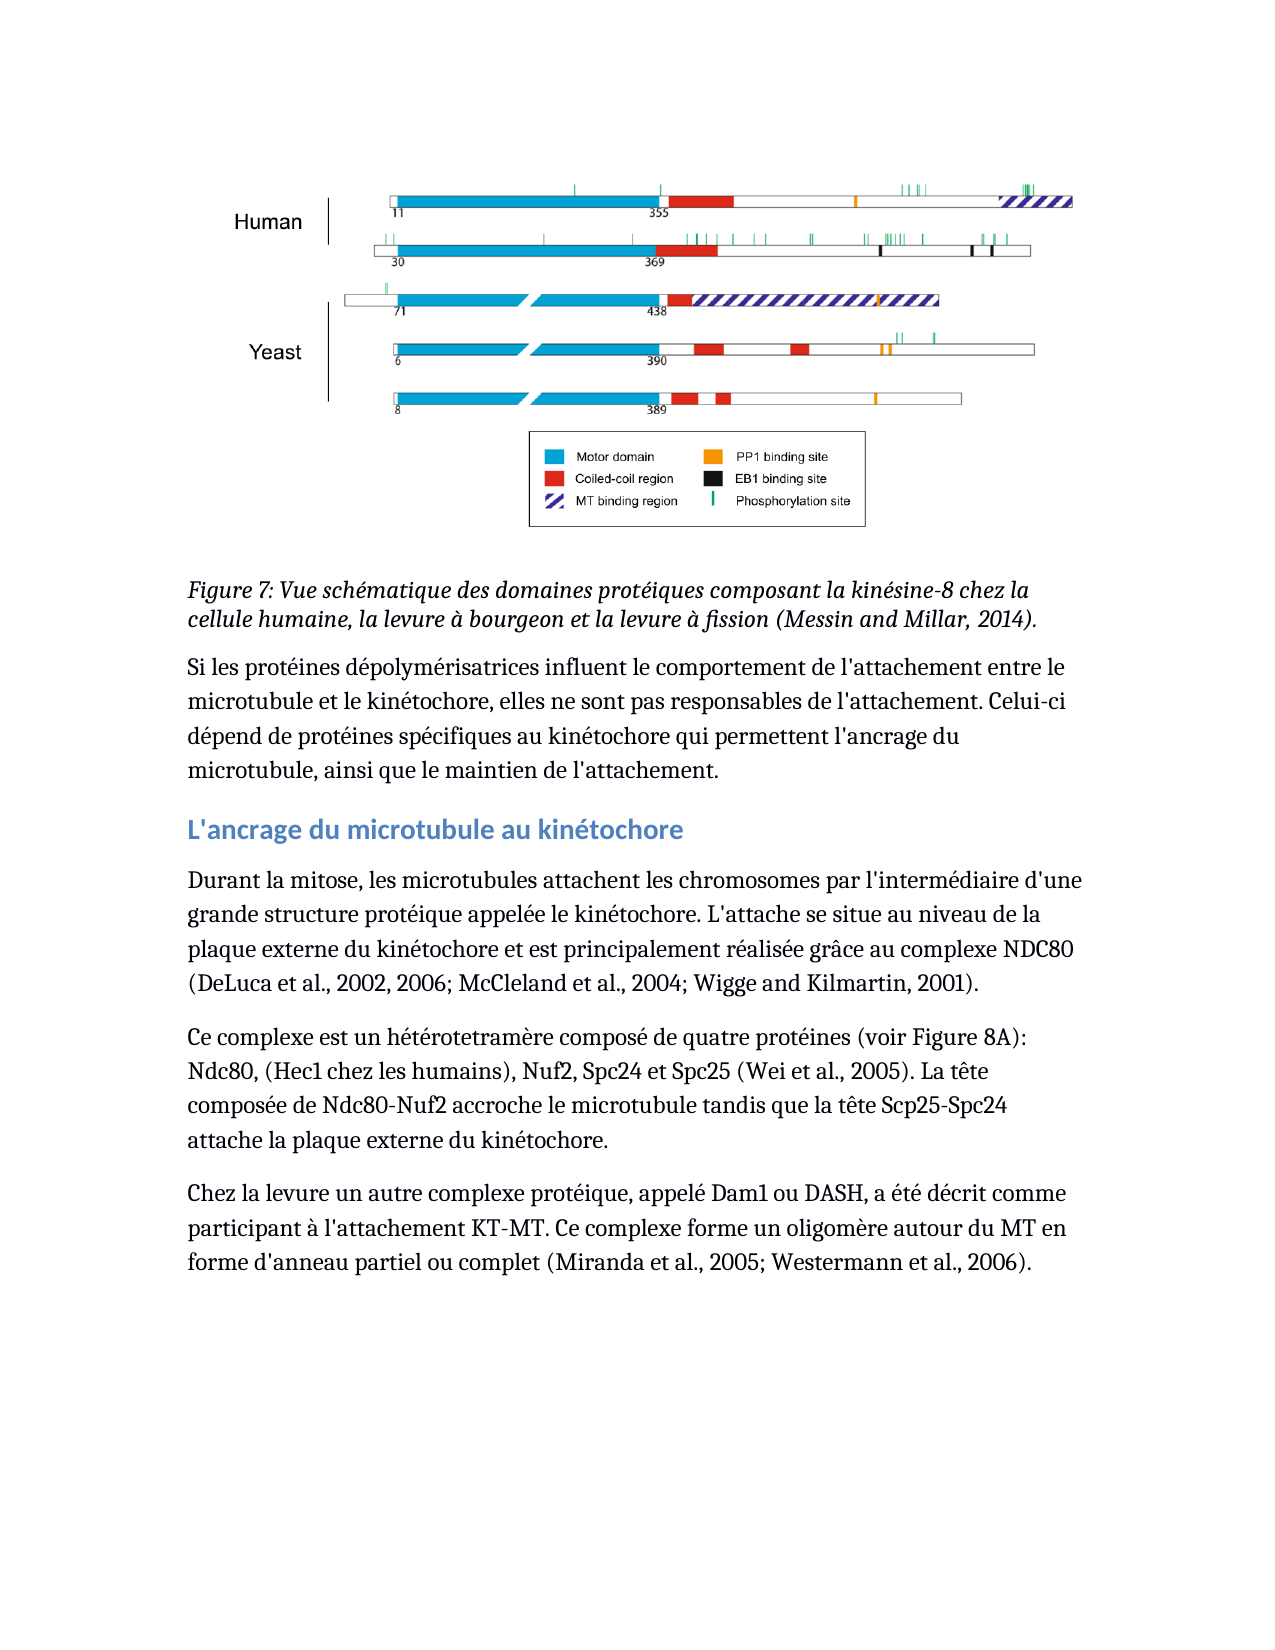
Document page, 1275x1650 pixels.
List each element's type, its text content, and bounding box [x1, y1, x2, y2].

text Durant la mitose, les microtubules attachent les chromosomes par l'intermédiaire d'une grande structure protéique appelée le kinétochore. L'attache se situe au niveau de la plaque externe du kinétochore et est principalement réalisée grâce au complexe NDC80 (DeLuca et al., 2002, 2006; McCleland et al., 2004; Wigge and Kilmartin, 2001). [187, 866, 1087, 998]
text Ce complexe est un hétérotetramère composé de quatre protéines (voir Figure 8A): Ndc80, (Hec1 chez les humains), Nuf2, Spc24 et Spc25 (Wei et al., 2005). La tête composée de Ndc80-Nuf2 accroche le microtubule tandis que la tête Scp25-Spc24 attache la plaque externe du kinétochore. [187, 1022, 1087, 1154]
subtitle L'ancrage du microtubule au kinétochore [187, 811, 1087, 847]
picture [206, 150, 1107, 556]
text Si les protéines dépolymérisatrices influent le comportement de l'attachement entre le microtubule et le kinétochore, elles ne sont pas responsables de l'attachement. Celui-ci dépend de protéines spécifiques au kinétochore qui permettent l'ancrage du microtubule, ainsi que le maintien de l'attachement. [187, 653, 1087, 785]
text Chez la levure un autre complexe protéique, appelé Dam1 ou DASH, a été décrit comme participant à l'attachement KT-MT. Ce complexe forme un oligomère autour du MT en forme d'anneau partiel ou complet (Miranda et al., 2005; Westermann et al., 2006). [187, 1179, 1087, 1277]
text Figure 7: Vue schématique des domaines protéiques composant la kinésine-8 chez la cellule humaine, la levure à bourgeon et la levure à fission (Messin and Millar, 2014). [187, 576, 1087, 634]
